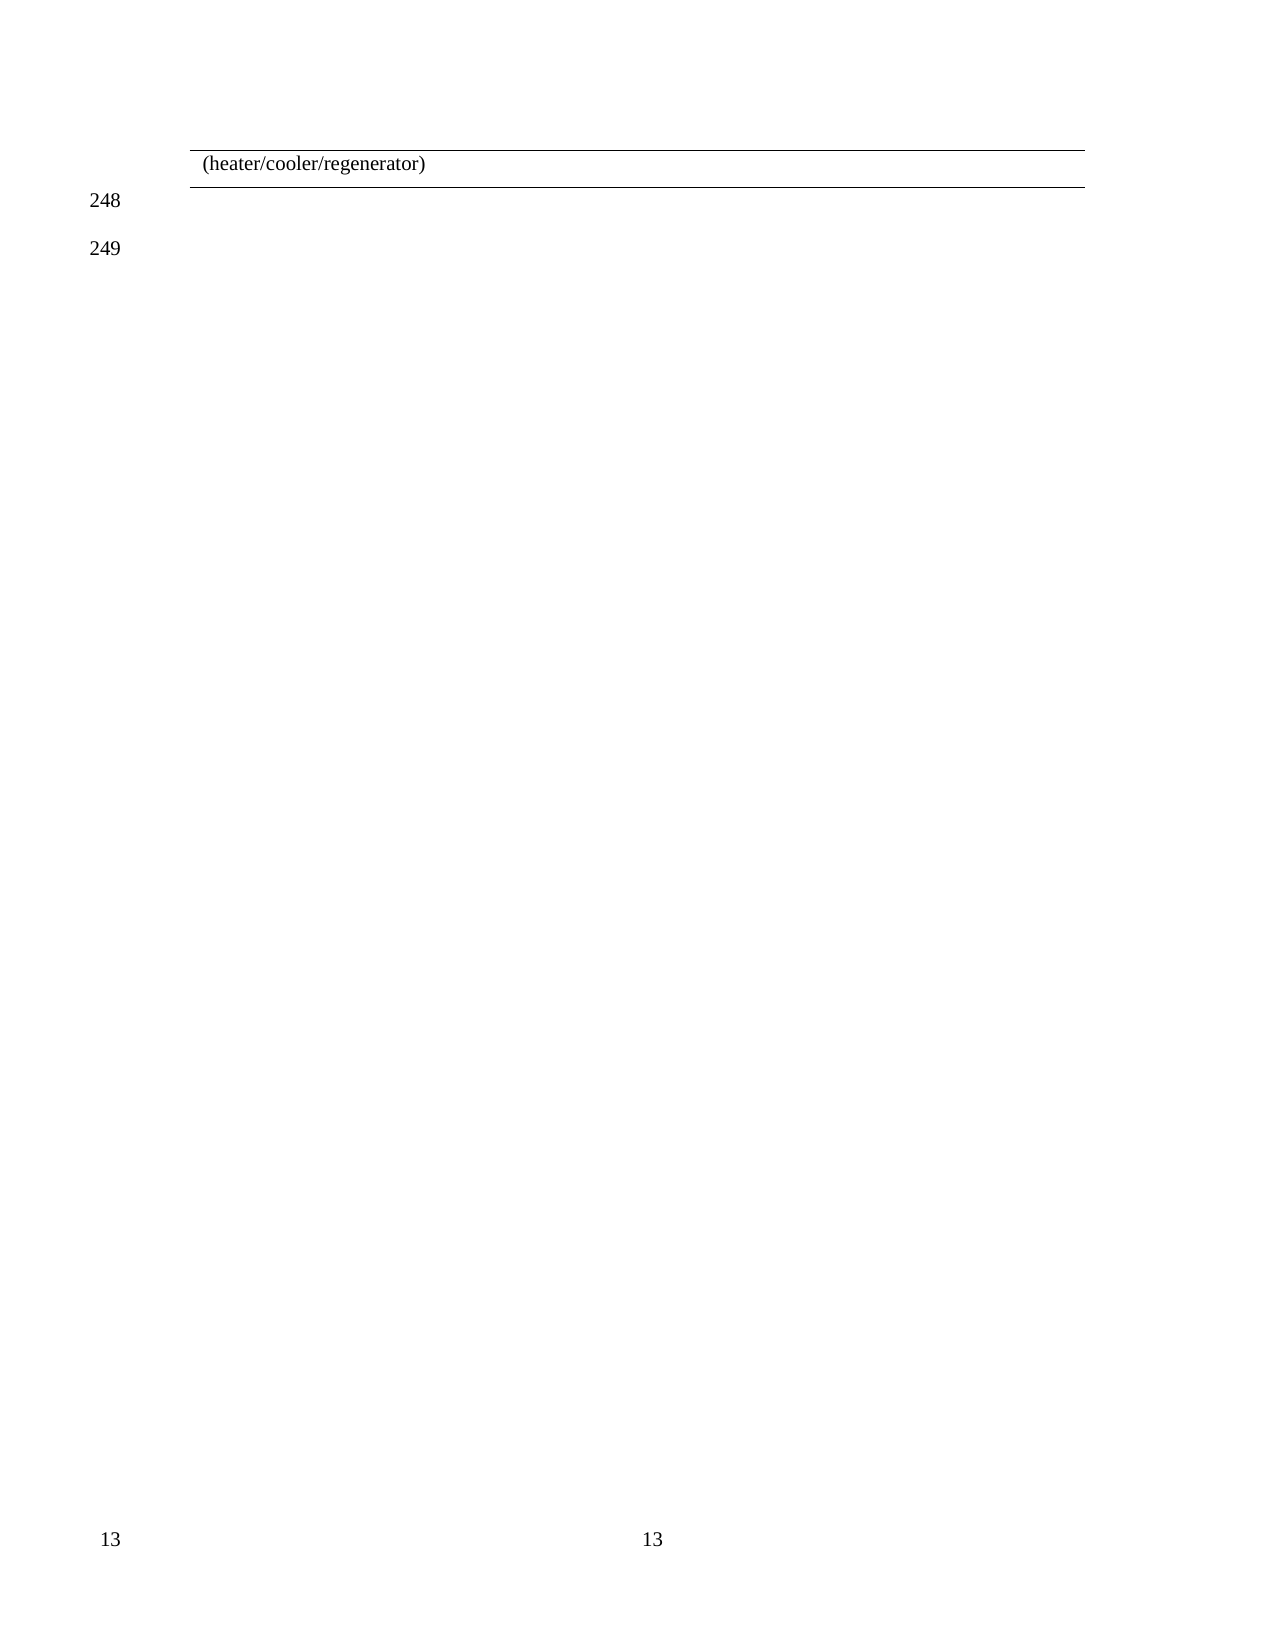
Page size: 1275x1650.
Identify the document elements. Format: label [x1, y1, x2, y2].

table_cell [190, 151, 438, 187]
table_cell [438, 151, 651, 187]
table_cell [926, 151, 1085, 187]
table_cell [651, 151, 926, 187]
